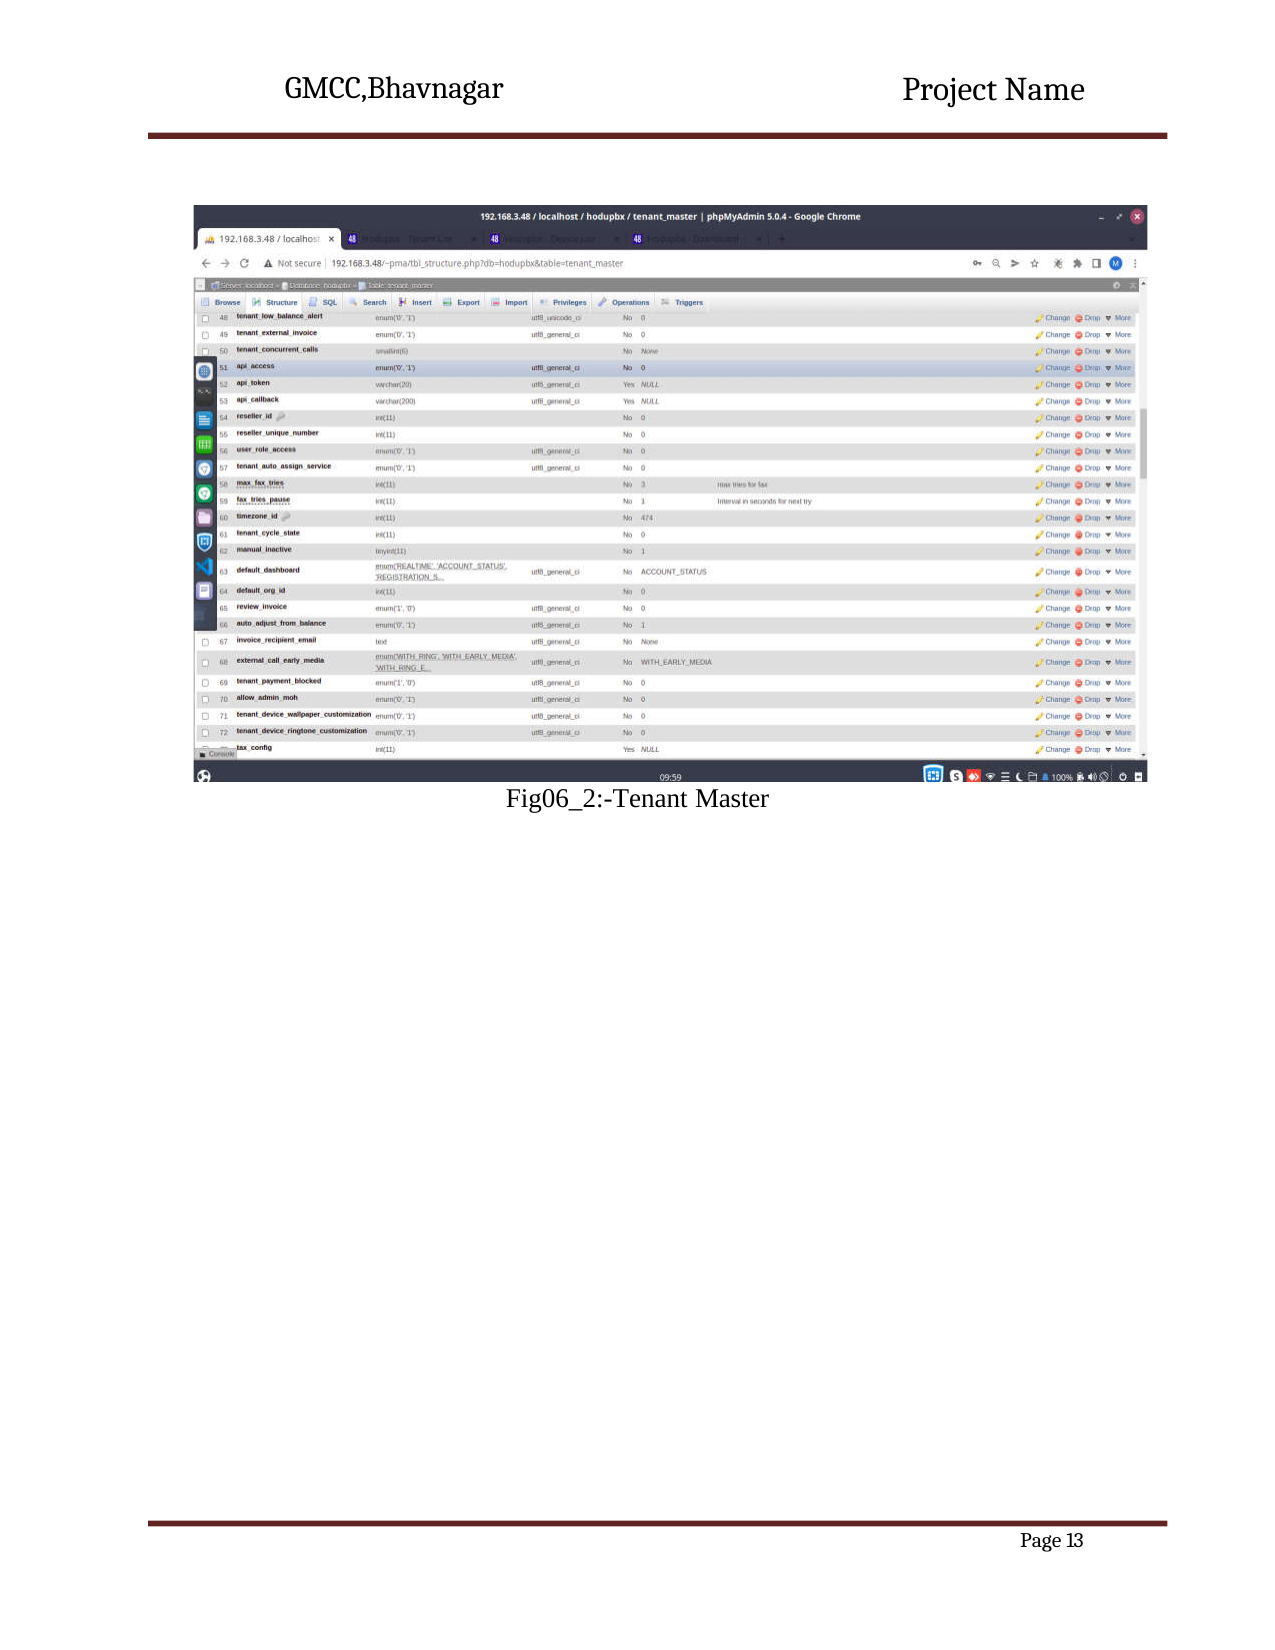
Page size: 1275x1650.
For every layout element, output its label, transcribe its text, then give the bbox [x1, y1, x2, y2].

picture [193, 205, 1148, 782]
text Fig06_2:-Tenant Master [112, 782, 1162, 813]
